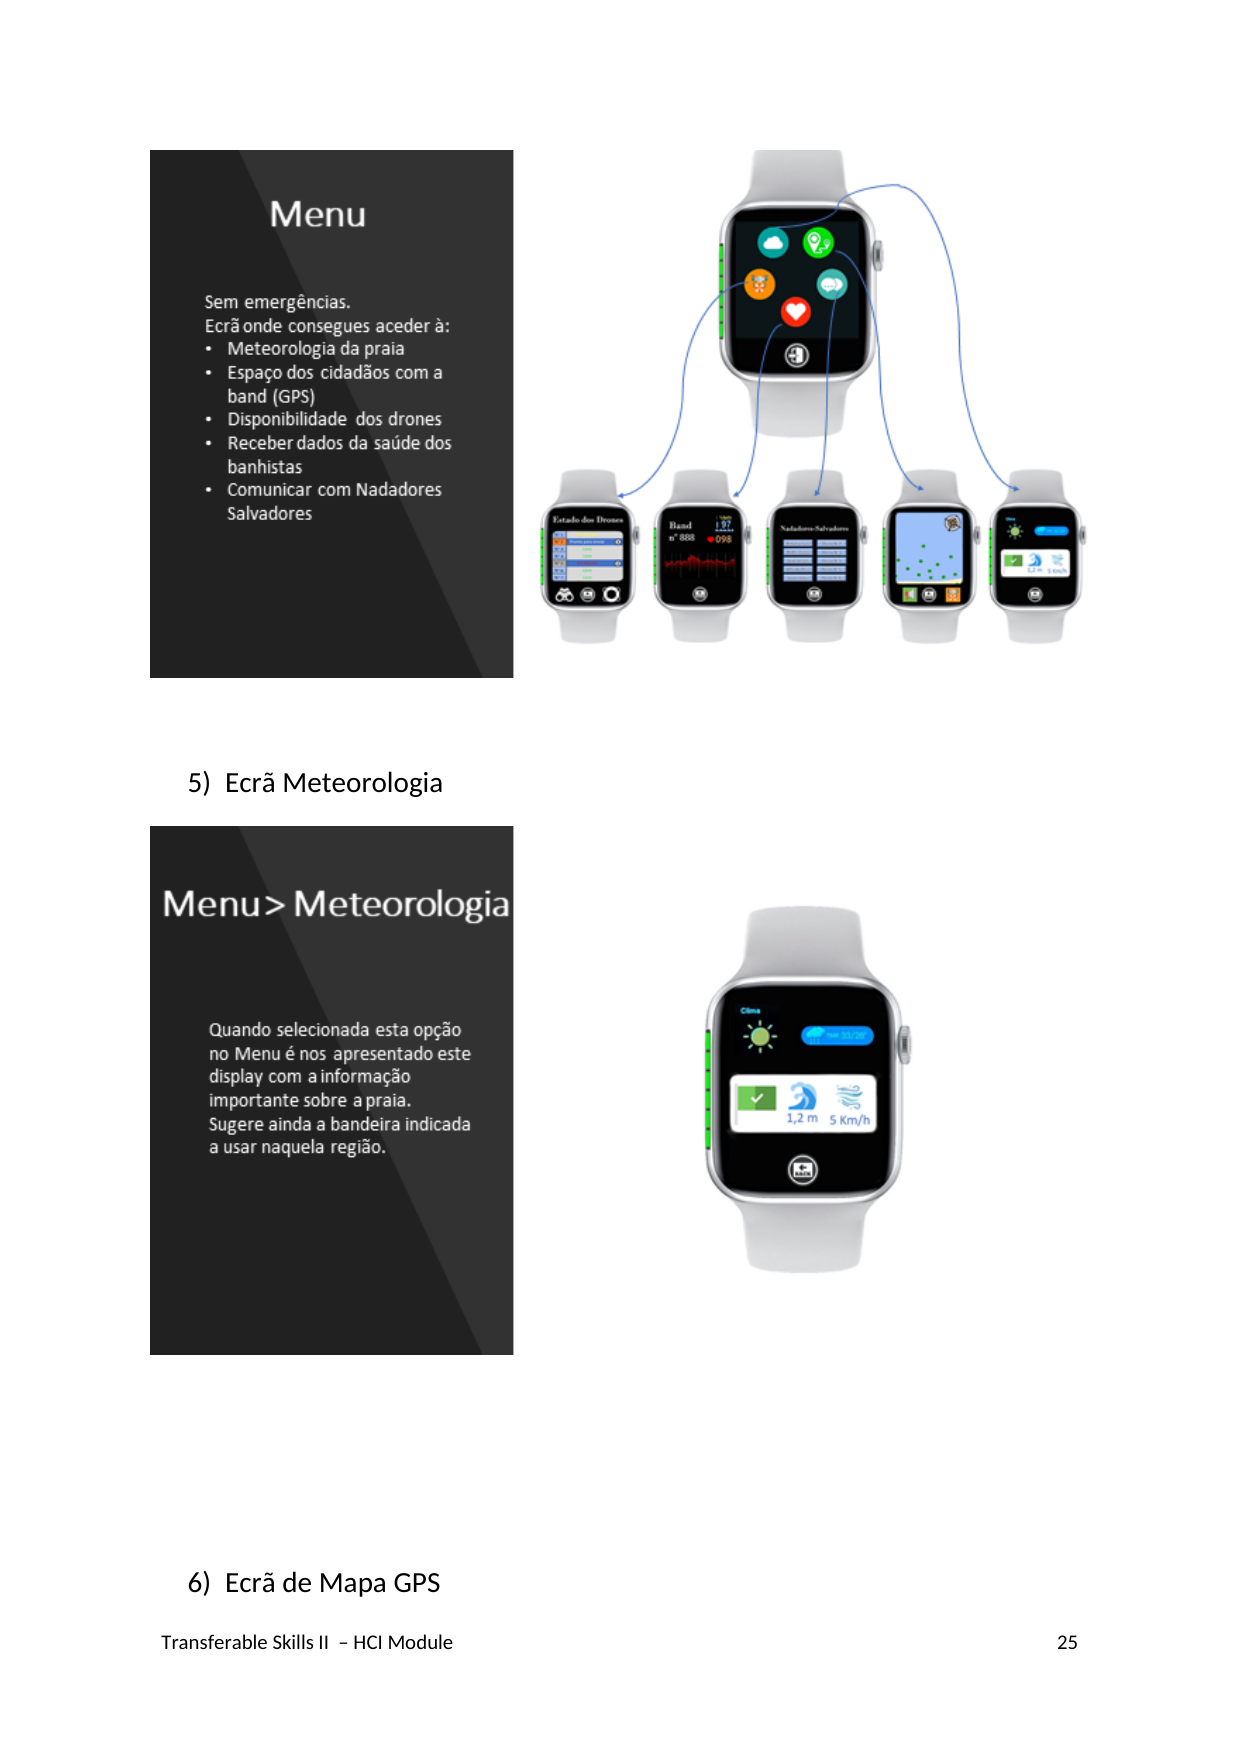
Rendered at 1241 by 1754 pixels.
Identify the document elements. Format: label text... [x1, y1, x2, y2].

list Ecrã Meteorologia [187, 764, 1090, 800]
picture [150, 826, 1089, 1355]
picture [150, 150, 1089, 678]
list Ecrã de Mapa GPS [187, 1564, 1090, 1600]
